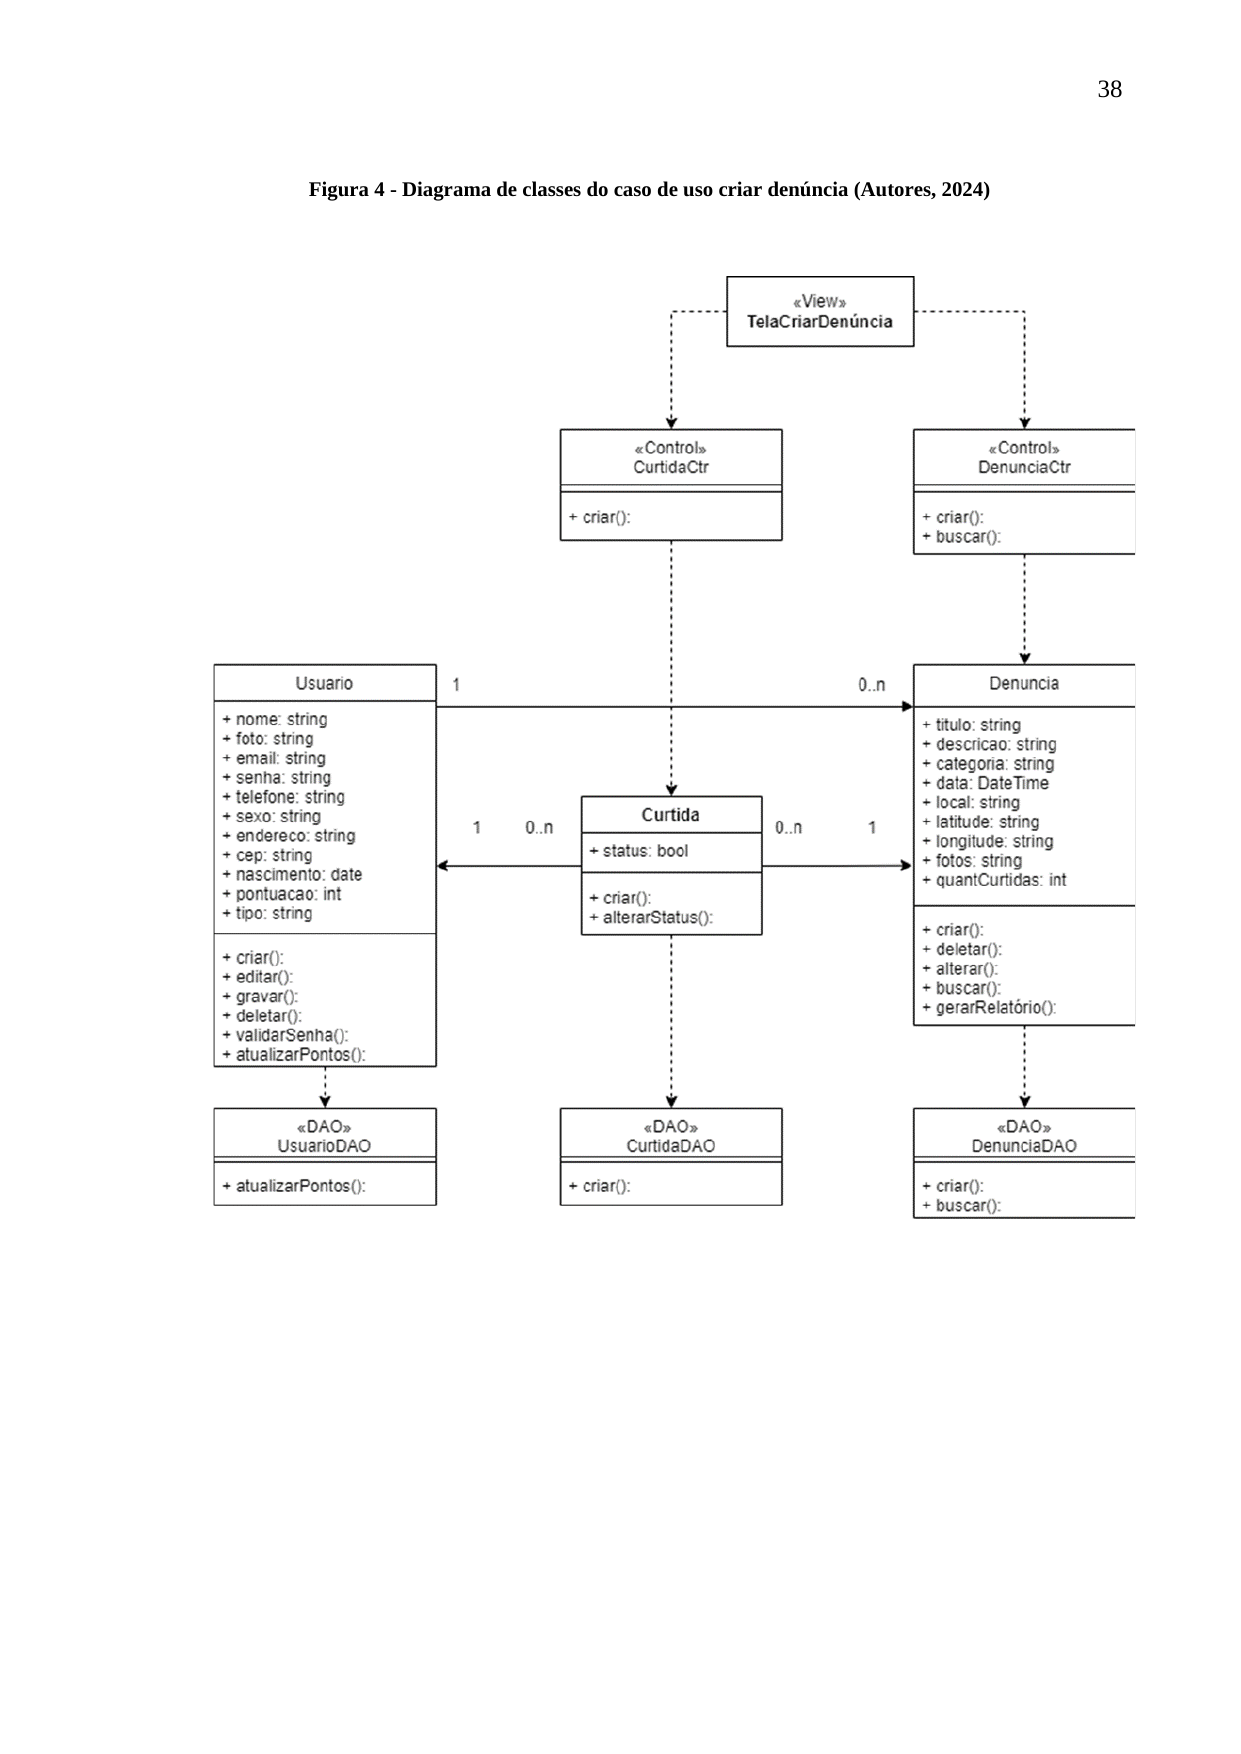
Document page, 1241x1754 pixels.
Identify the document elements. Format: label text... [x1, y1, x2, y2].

text Figura 4 - Diagrama de classes do caso de uso criar denúncia (Autores, 2024) [177, 177, 1122, 201]
picture [213, 276, 1136, 1222]
